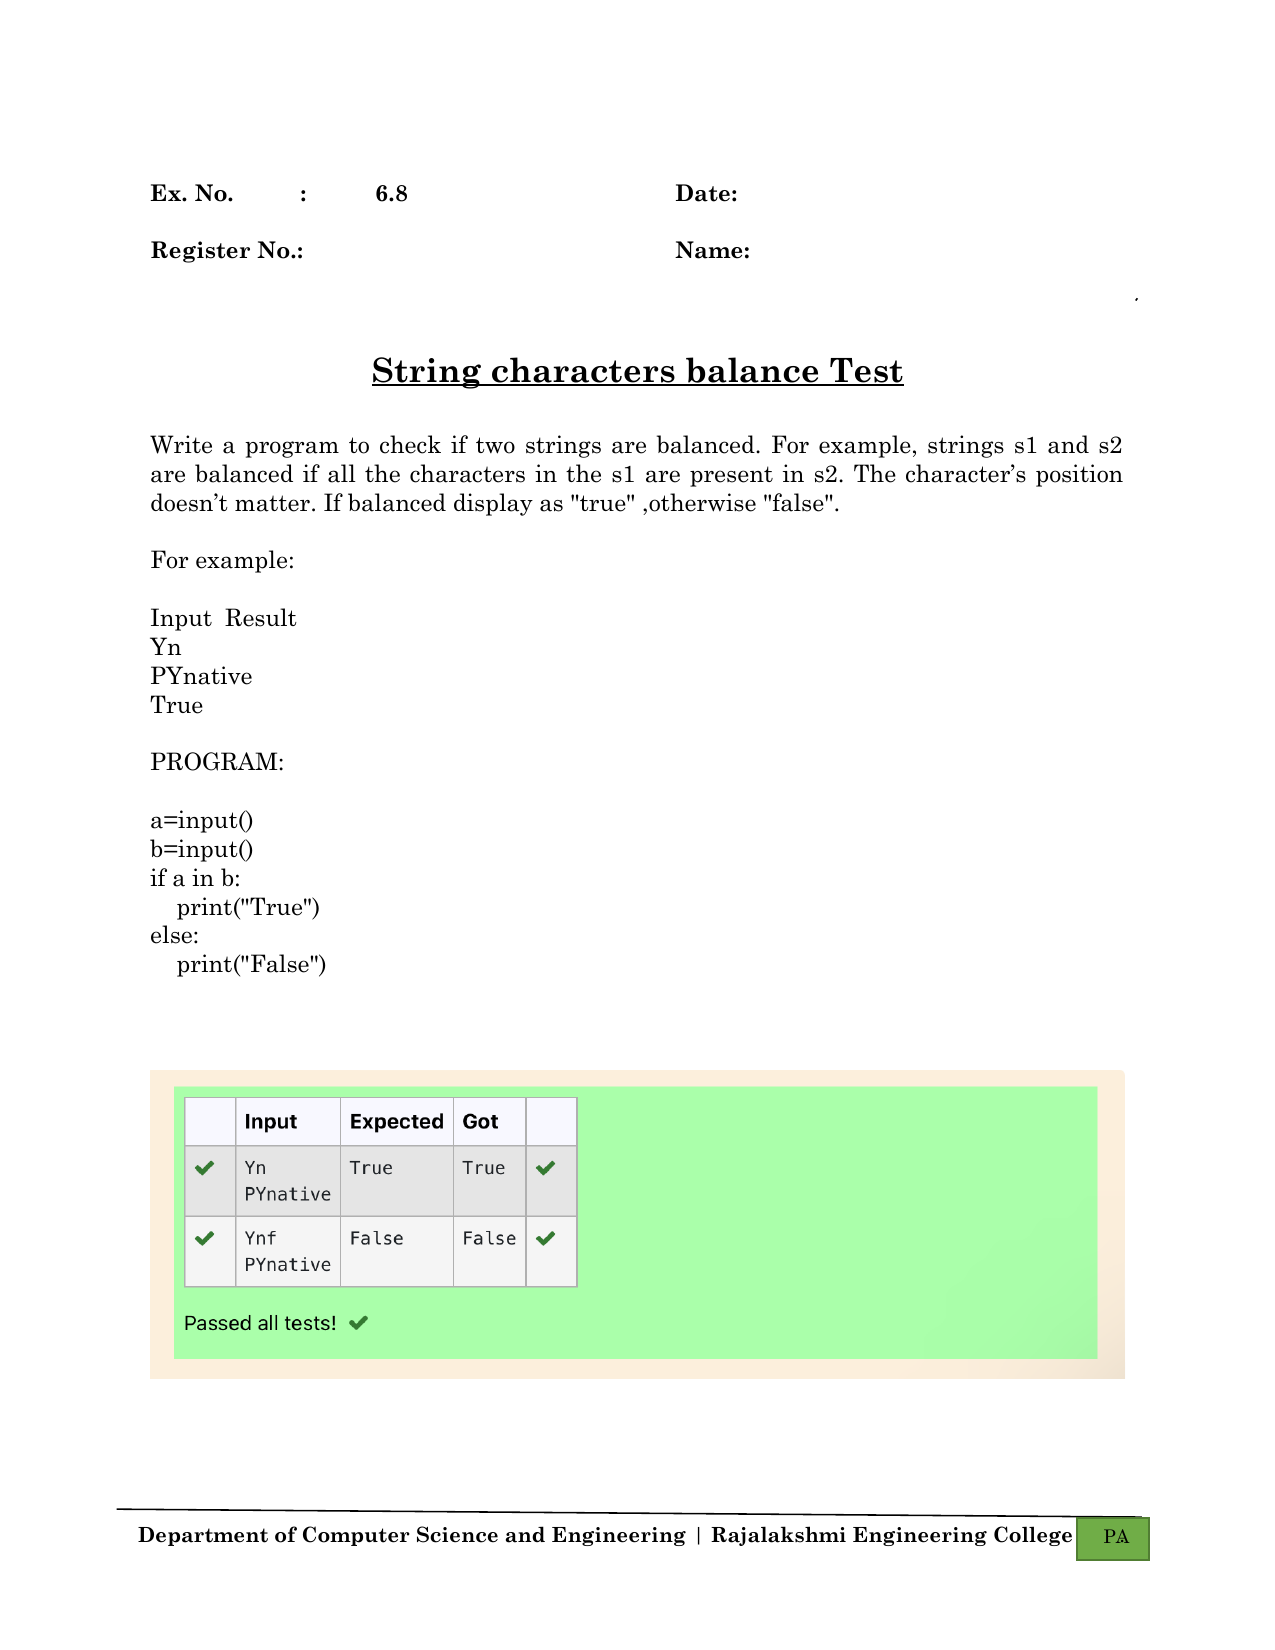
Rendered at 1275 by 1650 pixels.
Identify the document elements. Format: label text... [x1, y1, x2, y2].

text print("False") [150, 949, 1125, 978]
text Ex. No. : 6.8 Date: [150, 179, 1125, 207]
text String characters balance Test [150, 349, 1125, 389]
text PROGRAM: [150, 747, 1125, 776]
text if a in b: [150, 862, 1125, 891]
picture [150, 1064, 1125, 1379]
text PYnative [150, 661, 1125, 689]
text True [150, 689, 1125, 718]
text Yn [150, 632, 1125, 661]
text For example: [150, 545, 1125, 574]
text a=input() [150, 805, 1125, 834]
text Register No.: Name: [150, 236, 1125, 263]
text b=input() [150, 834, 1125, 862]
text print("True") [150, 891, 1125, 920]
text Input Result [150, 603, 1125, 632]
text else: [150, 920, 1125, 949]
text Write a program to check if two strings are balanced. For example, strings s1 and s2 are balanced if all the characters in the s1 are present in s2. The character’s position doesn’t matter. If balanced display as "true" ,otherwise "false". [150, 430, 1125, 516]
